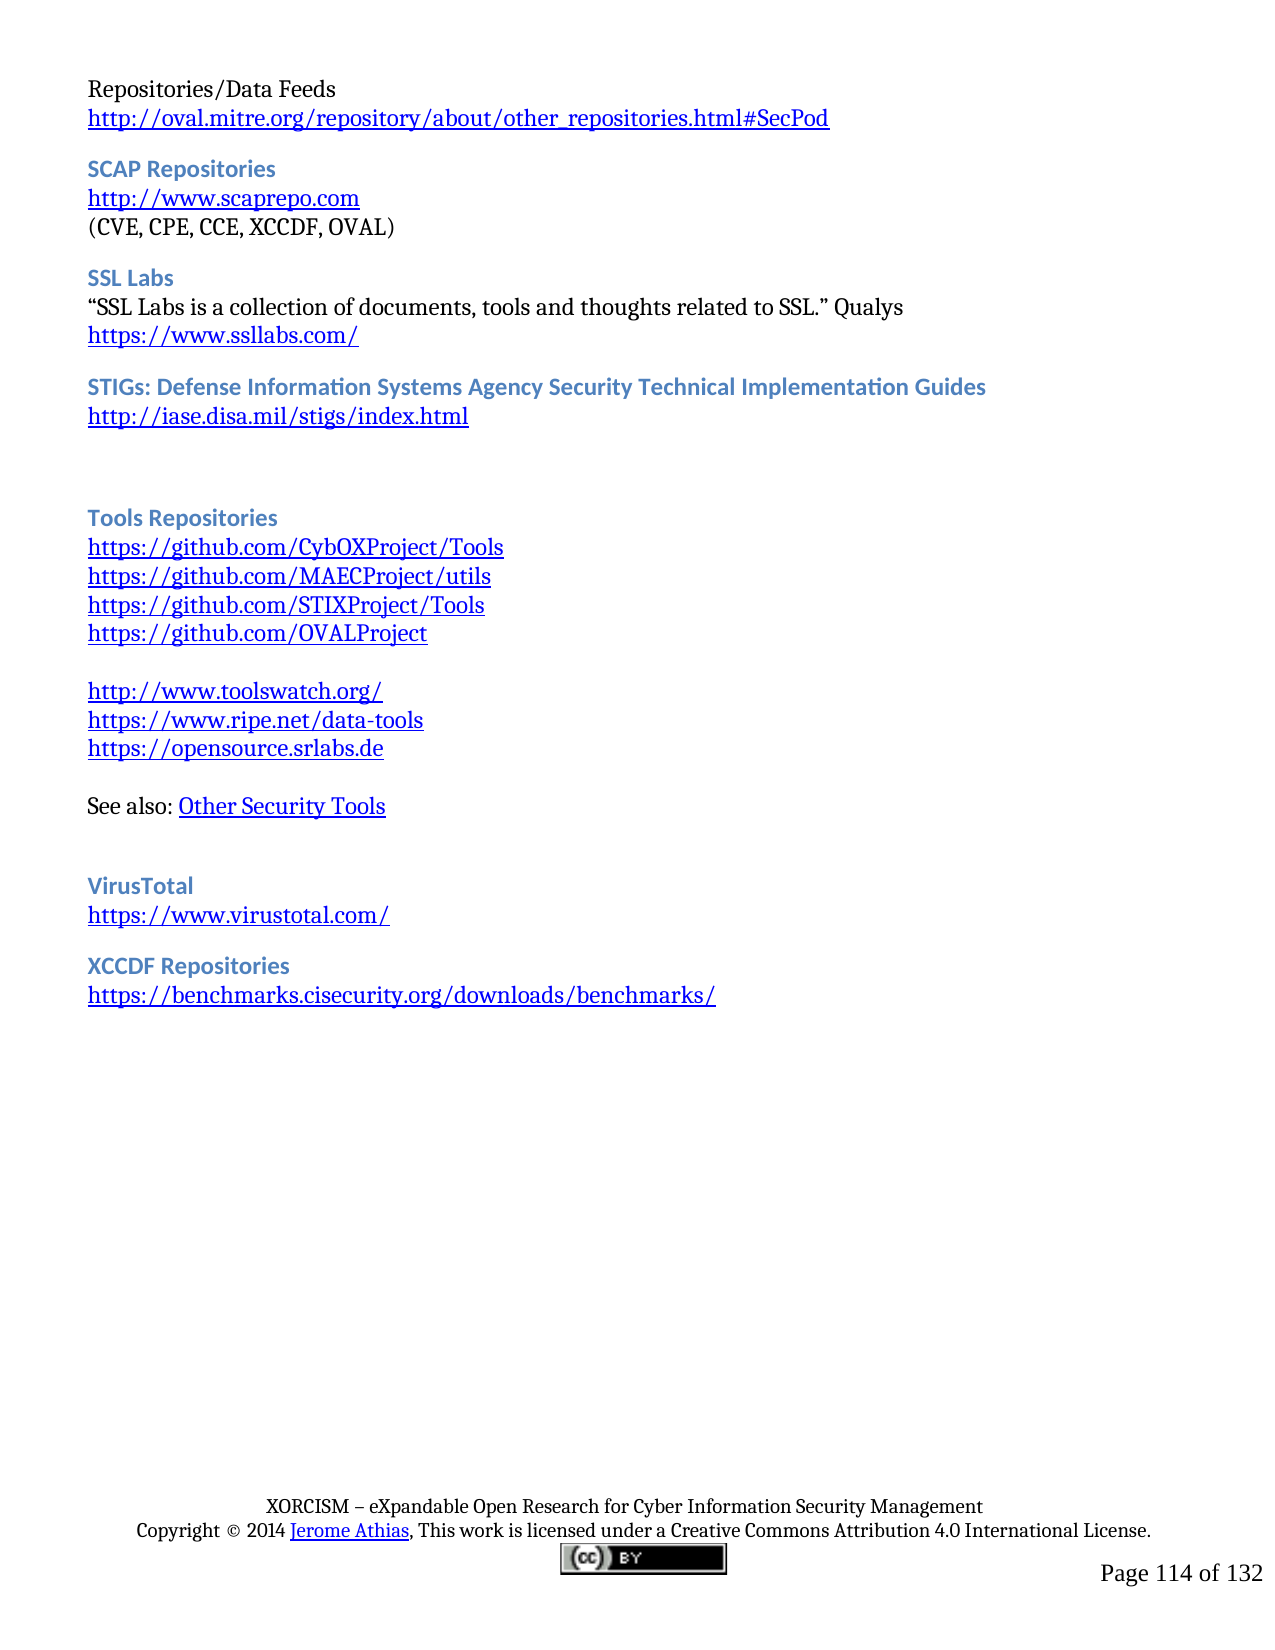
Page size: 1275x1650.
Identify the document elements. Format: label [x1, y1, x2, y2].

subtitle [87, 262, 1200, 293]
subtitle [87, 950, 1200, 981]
picture [560, 1543, 728, 1575]
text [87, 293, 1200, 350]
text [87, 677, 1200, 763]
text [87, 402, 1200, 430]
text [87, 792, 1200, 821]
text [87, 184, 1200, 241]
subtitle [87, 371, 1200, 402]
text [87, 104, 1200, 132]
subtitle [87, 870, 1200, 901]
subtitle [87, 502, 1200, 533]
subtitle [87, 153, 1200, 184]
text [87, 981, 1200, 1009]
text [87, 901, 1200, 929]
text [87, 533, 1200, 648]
